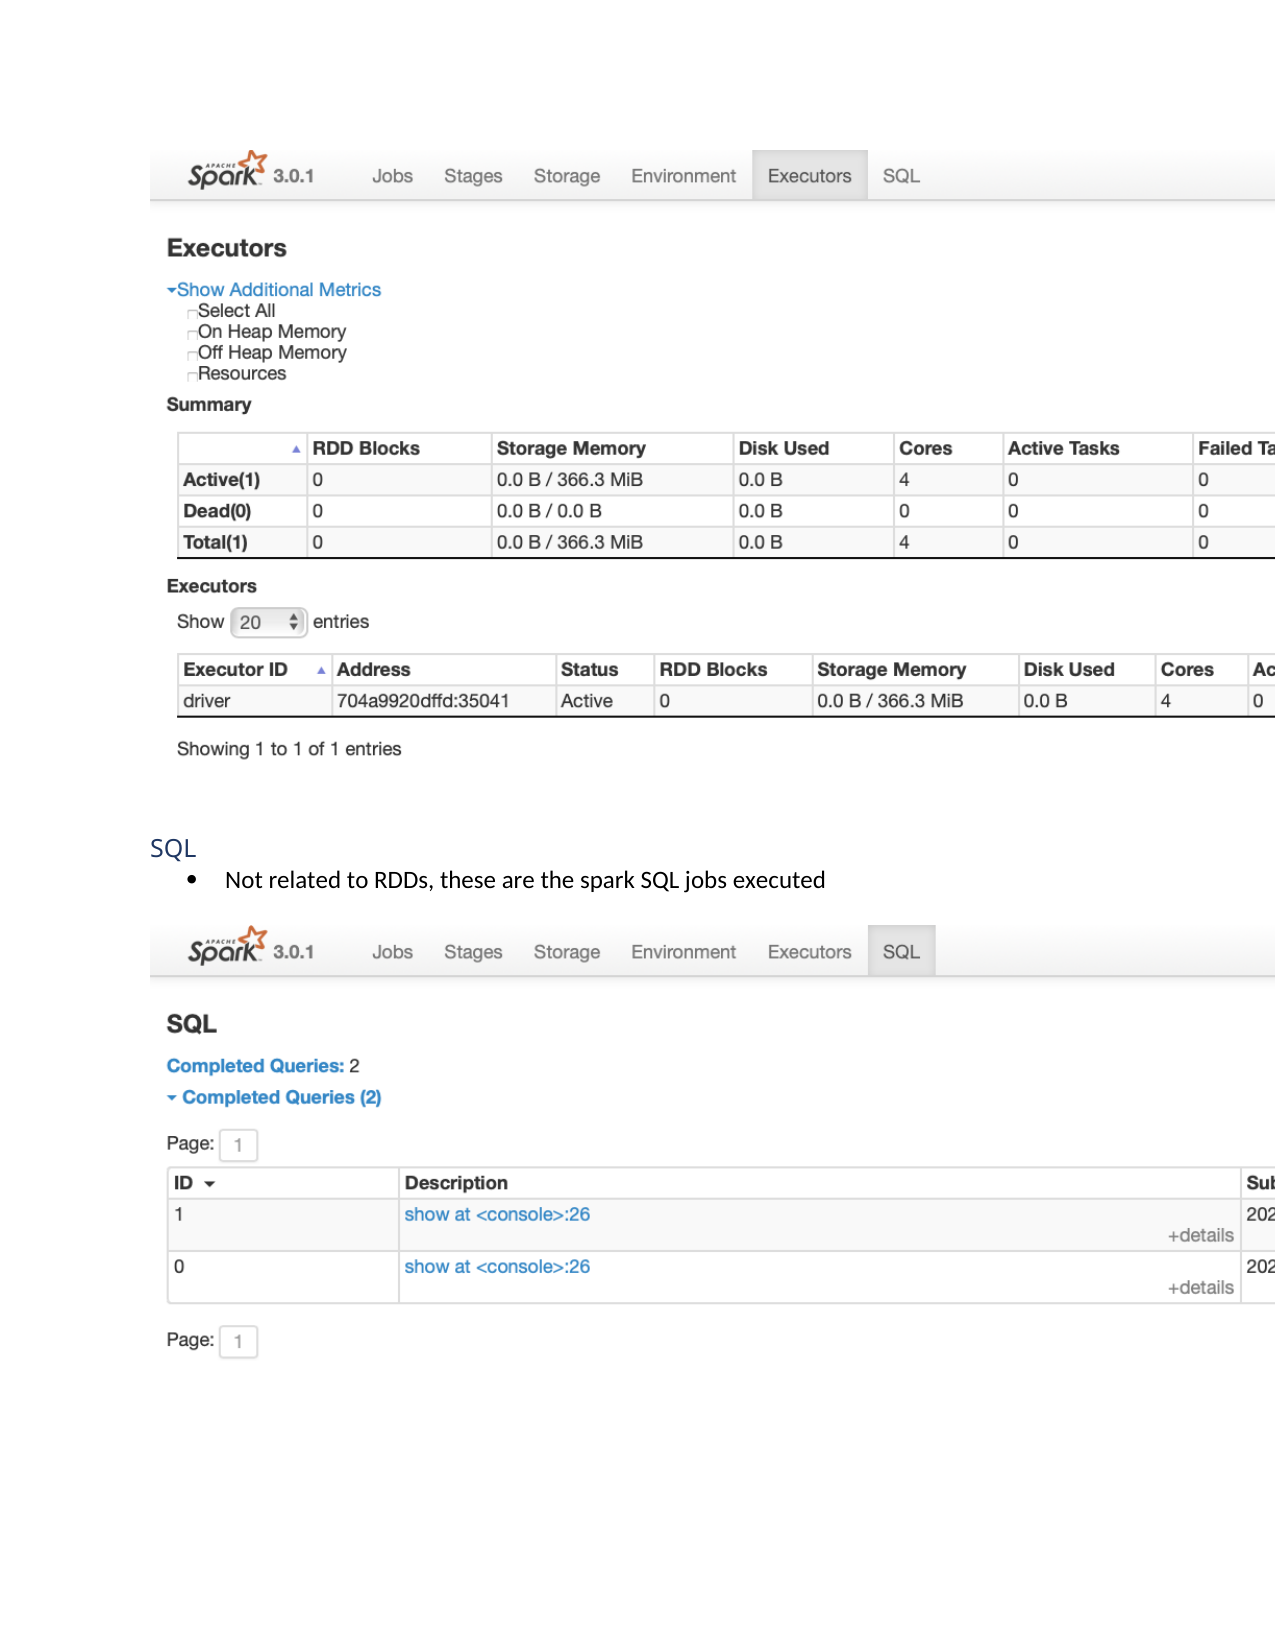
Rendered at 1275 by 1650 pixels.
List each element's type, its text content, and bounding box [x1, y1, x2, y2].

list Not related to RDDs, these are the spark SQL jobs executed [187, 864, 1125, 895]
subtitle SQL [150, 831, 1125, 864]
picture [150, 150, 1275, 796]
picture [150, 925, 1275, 1391]
